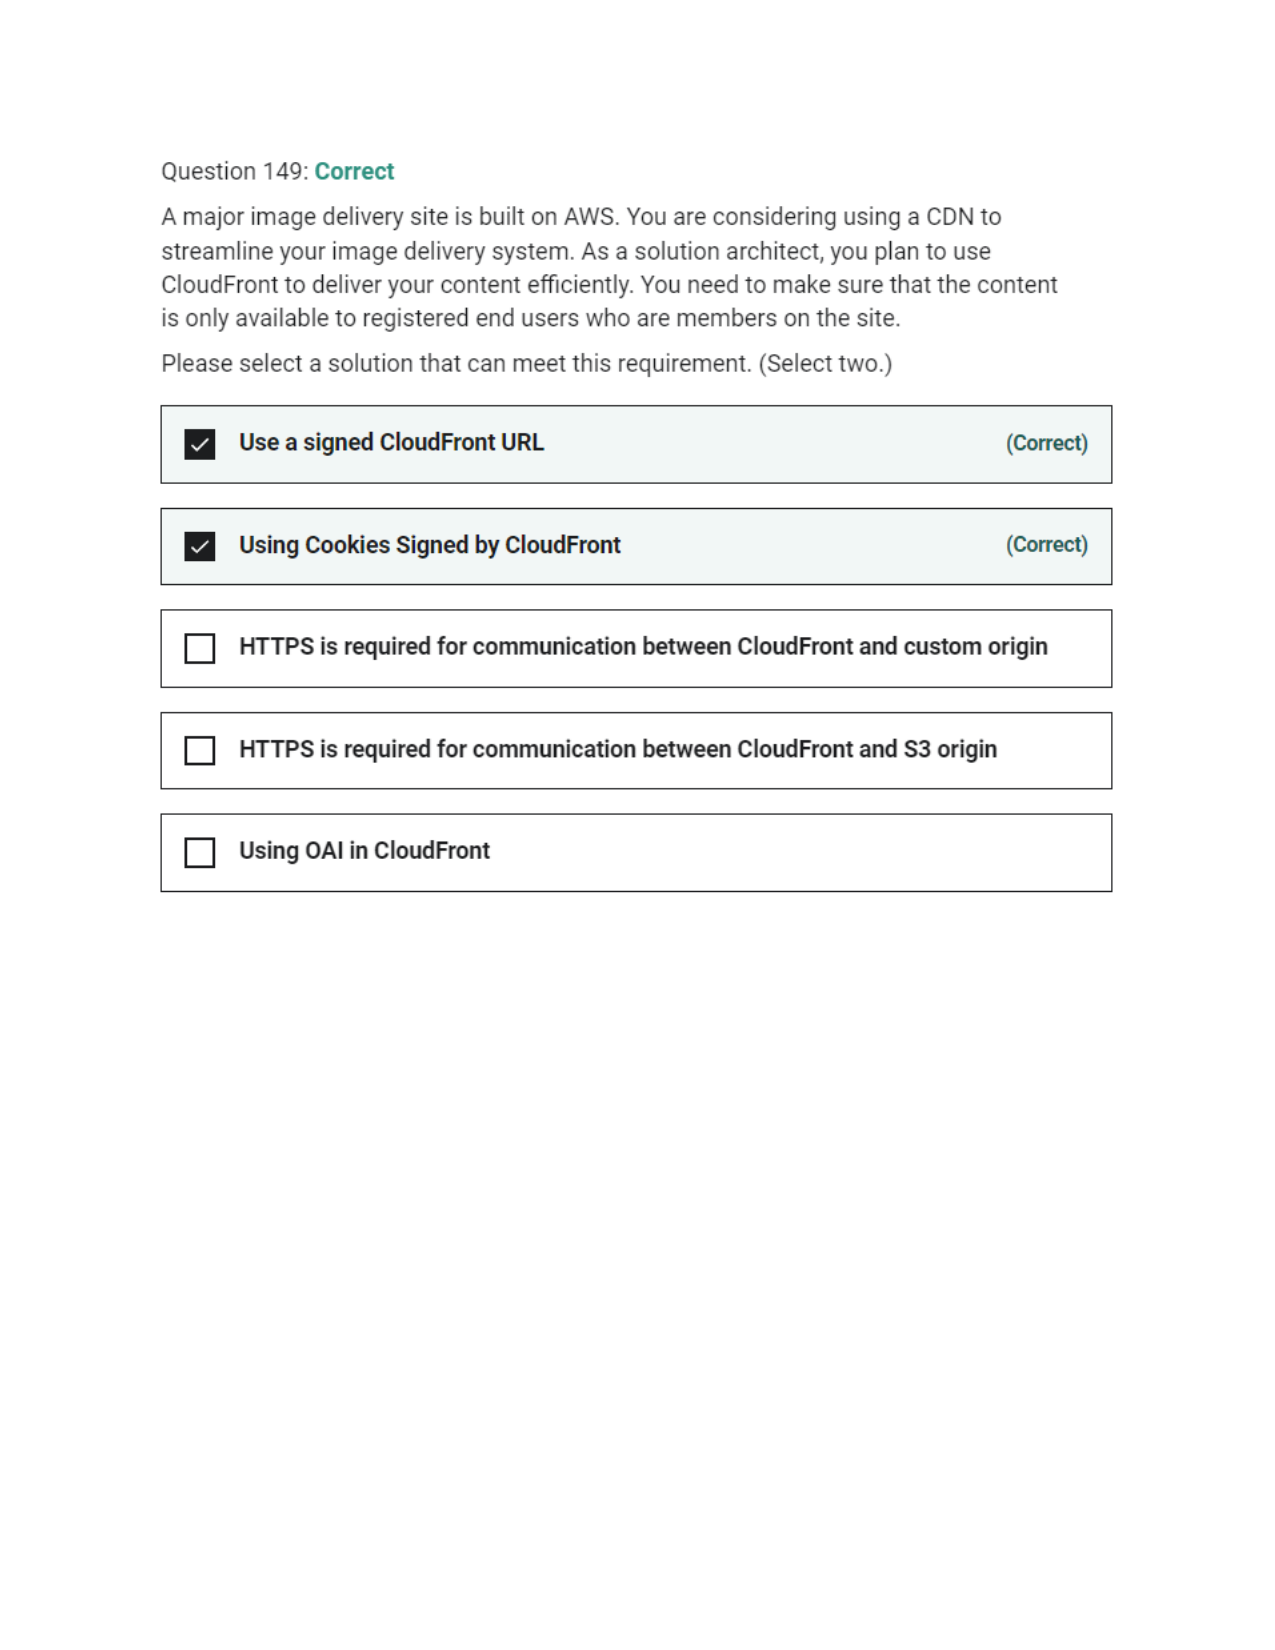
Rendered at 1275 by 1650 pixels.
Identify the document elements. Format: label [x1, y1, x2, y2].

picture [150, 150, 1125, 907]
